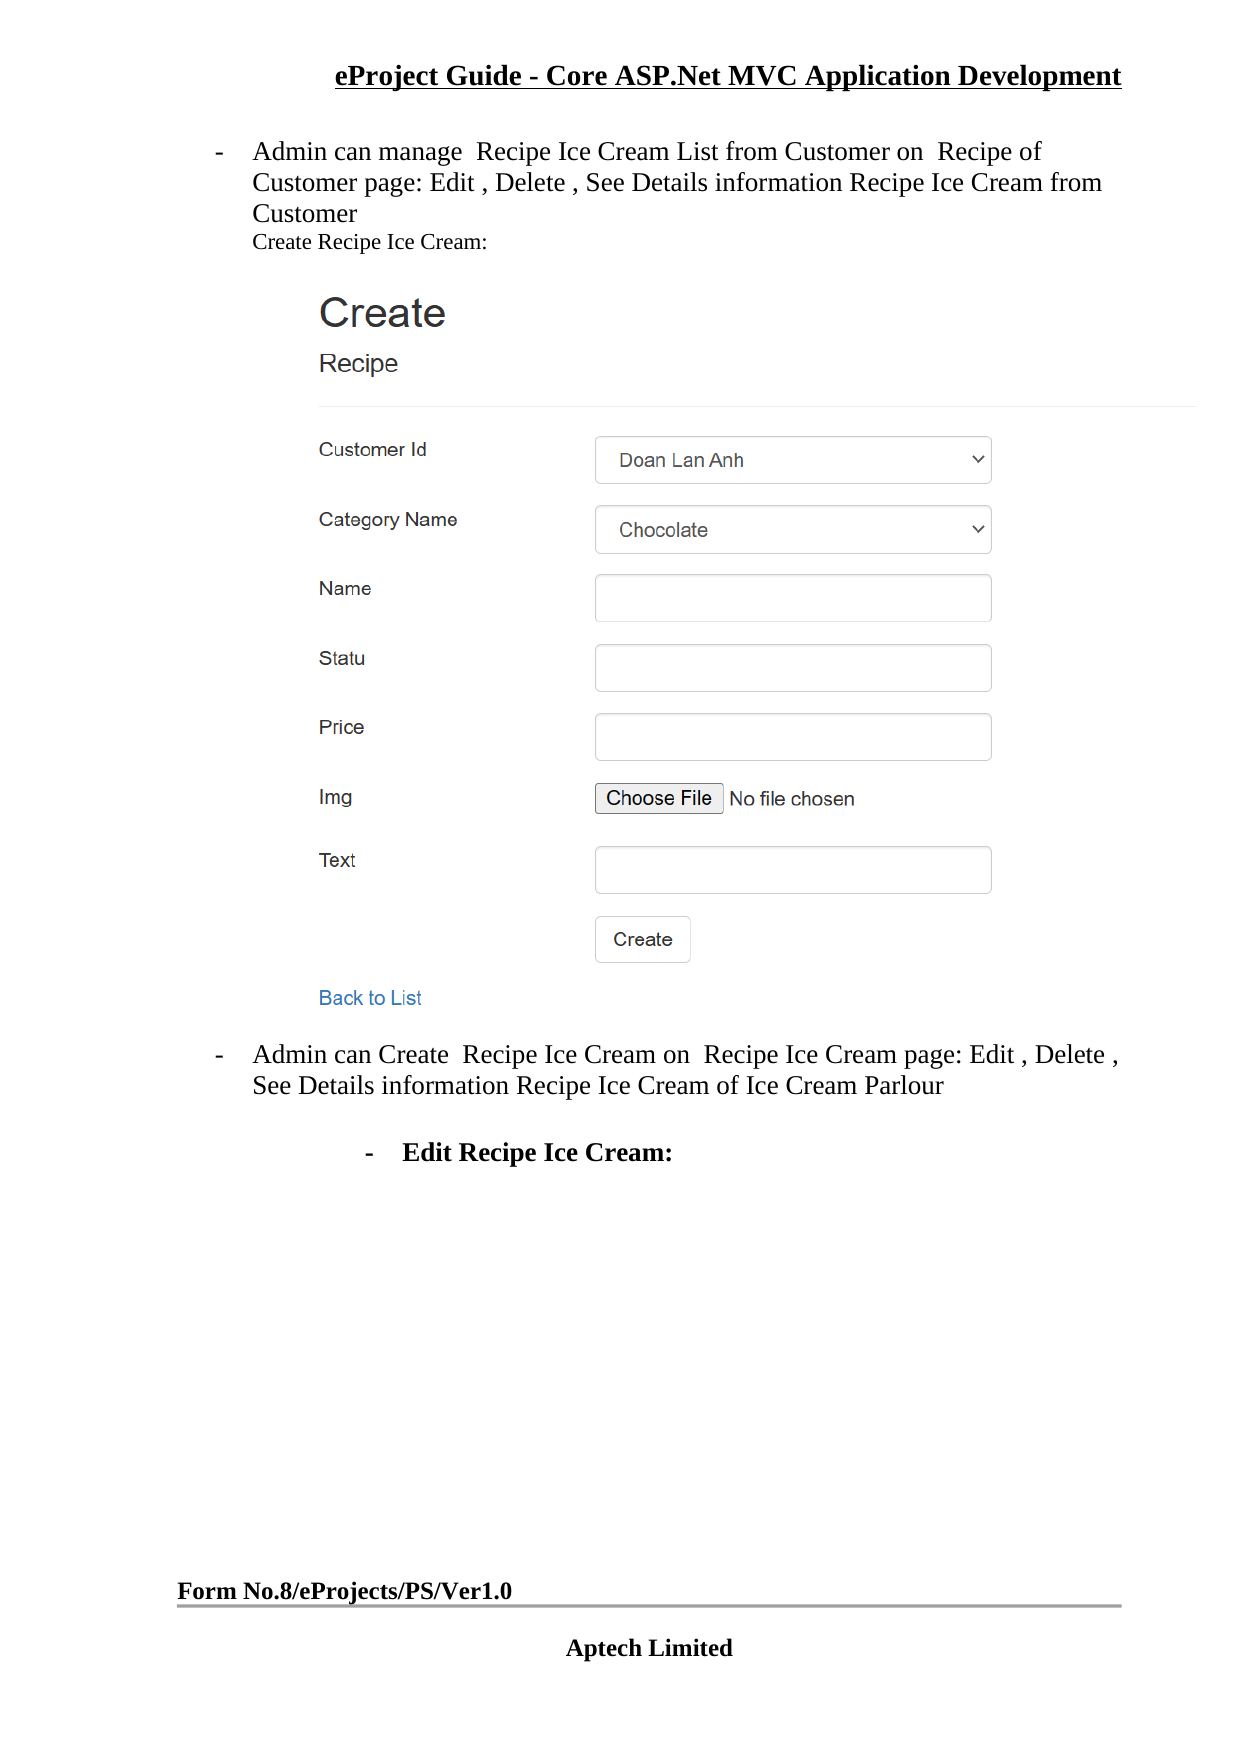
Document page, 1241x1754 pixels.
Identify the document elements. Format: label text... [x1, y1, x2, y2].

list Admin can manage Recipe Ice Cream List from Customer on Recipe of Customer page: Edit , Delete , See Details information Recipe Ice Cream from Customer [214, 135, 1122, 228]
picture [252, 254, 1197, 1039]
text Create Recipe Ice Cream: [252, 228, 1122, 254]
list Admin can Create Recipe Ice Cream on Recipe Ice Cream page: Edit , Delete , See Details information Recipe Ice Cream of Ice Cream Parlour [214, 1038, 1122, 1100]
list Edit Recipe Ice Cream: [364, 1136, 1122, 1167]
